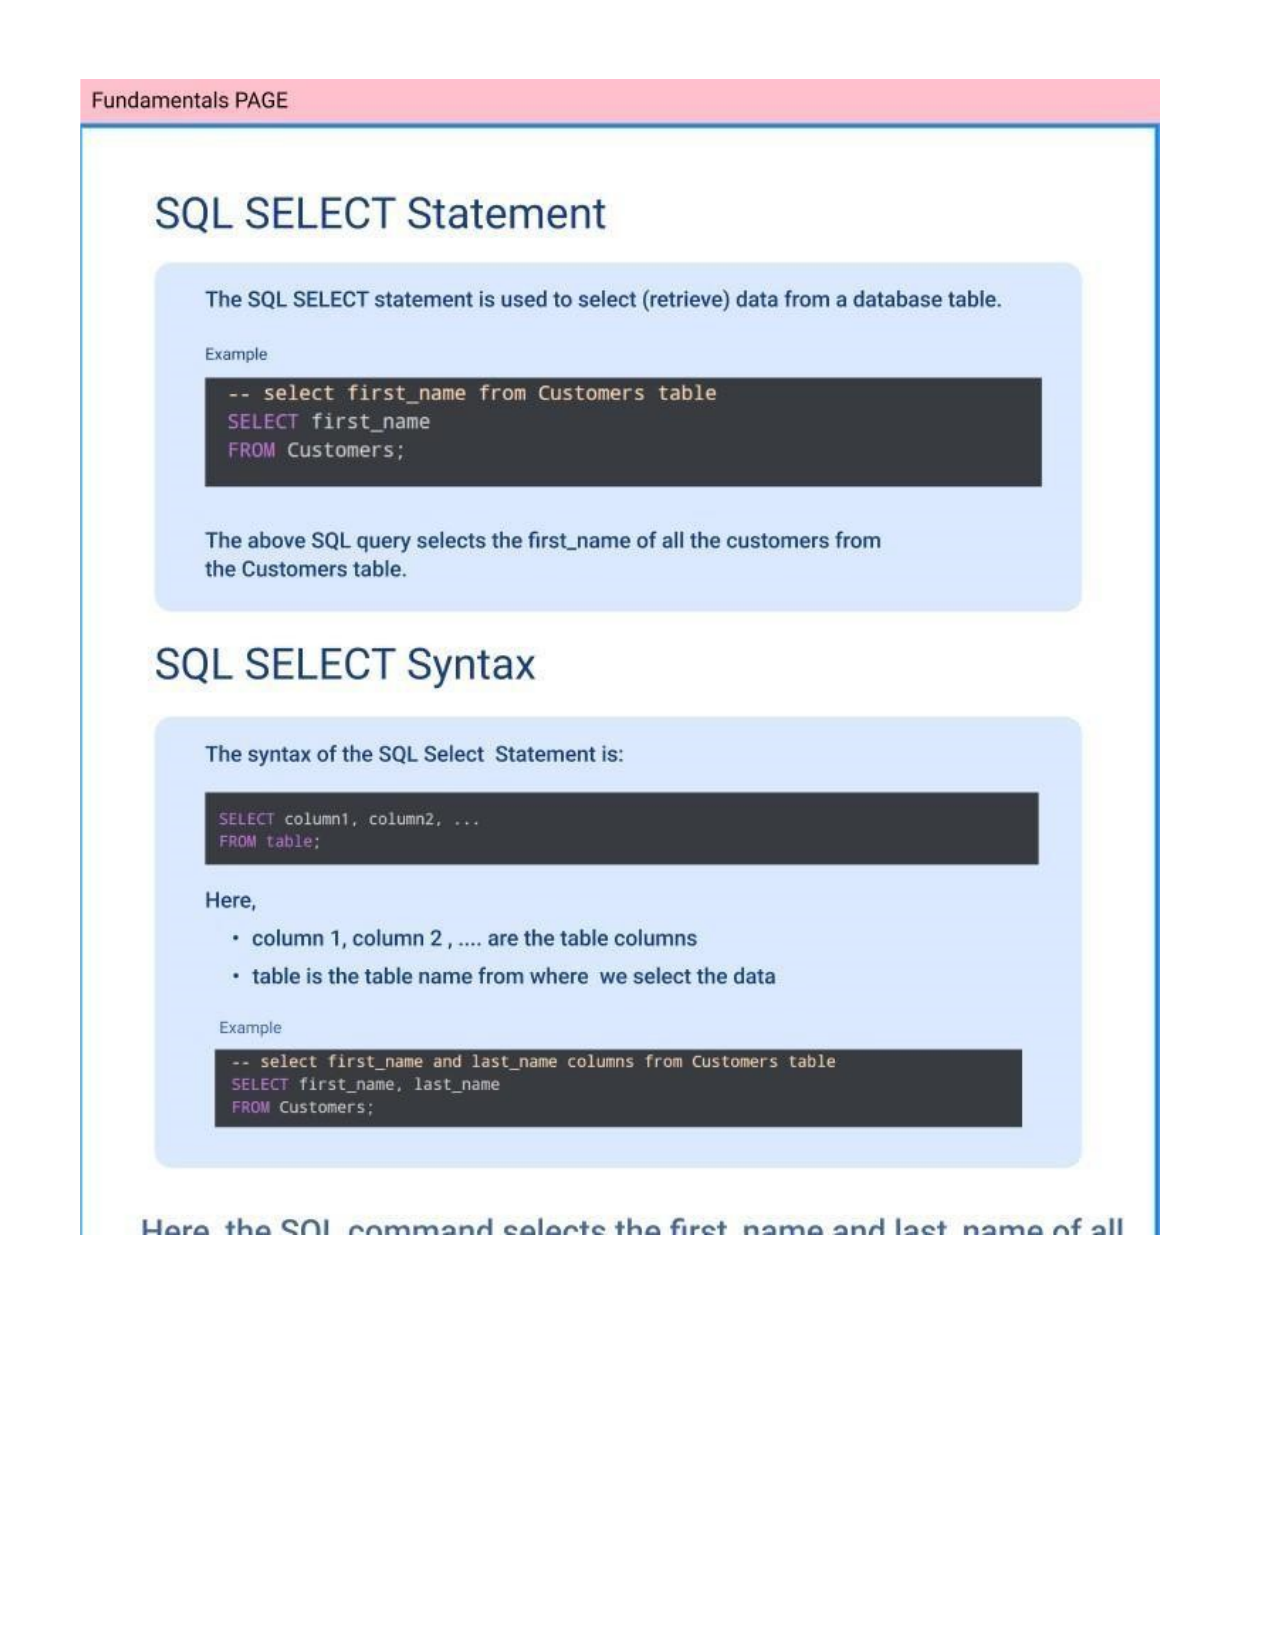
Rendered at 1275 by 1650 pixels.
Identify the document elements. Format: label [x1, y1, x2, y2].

picture [80, 79, 1160, 1235]
